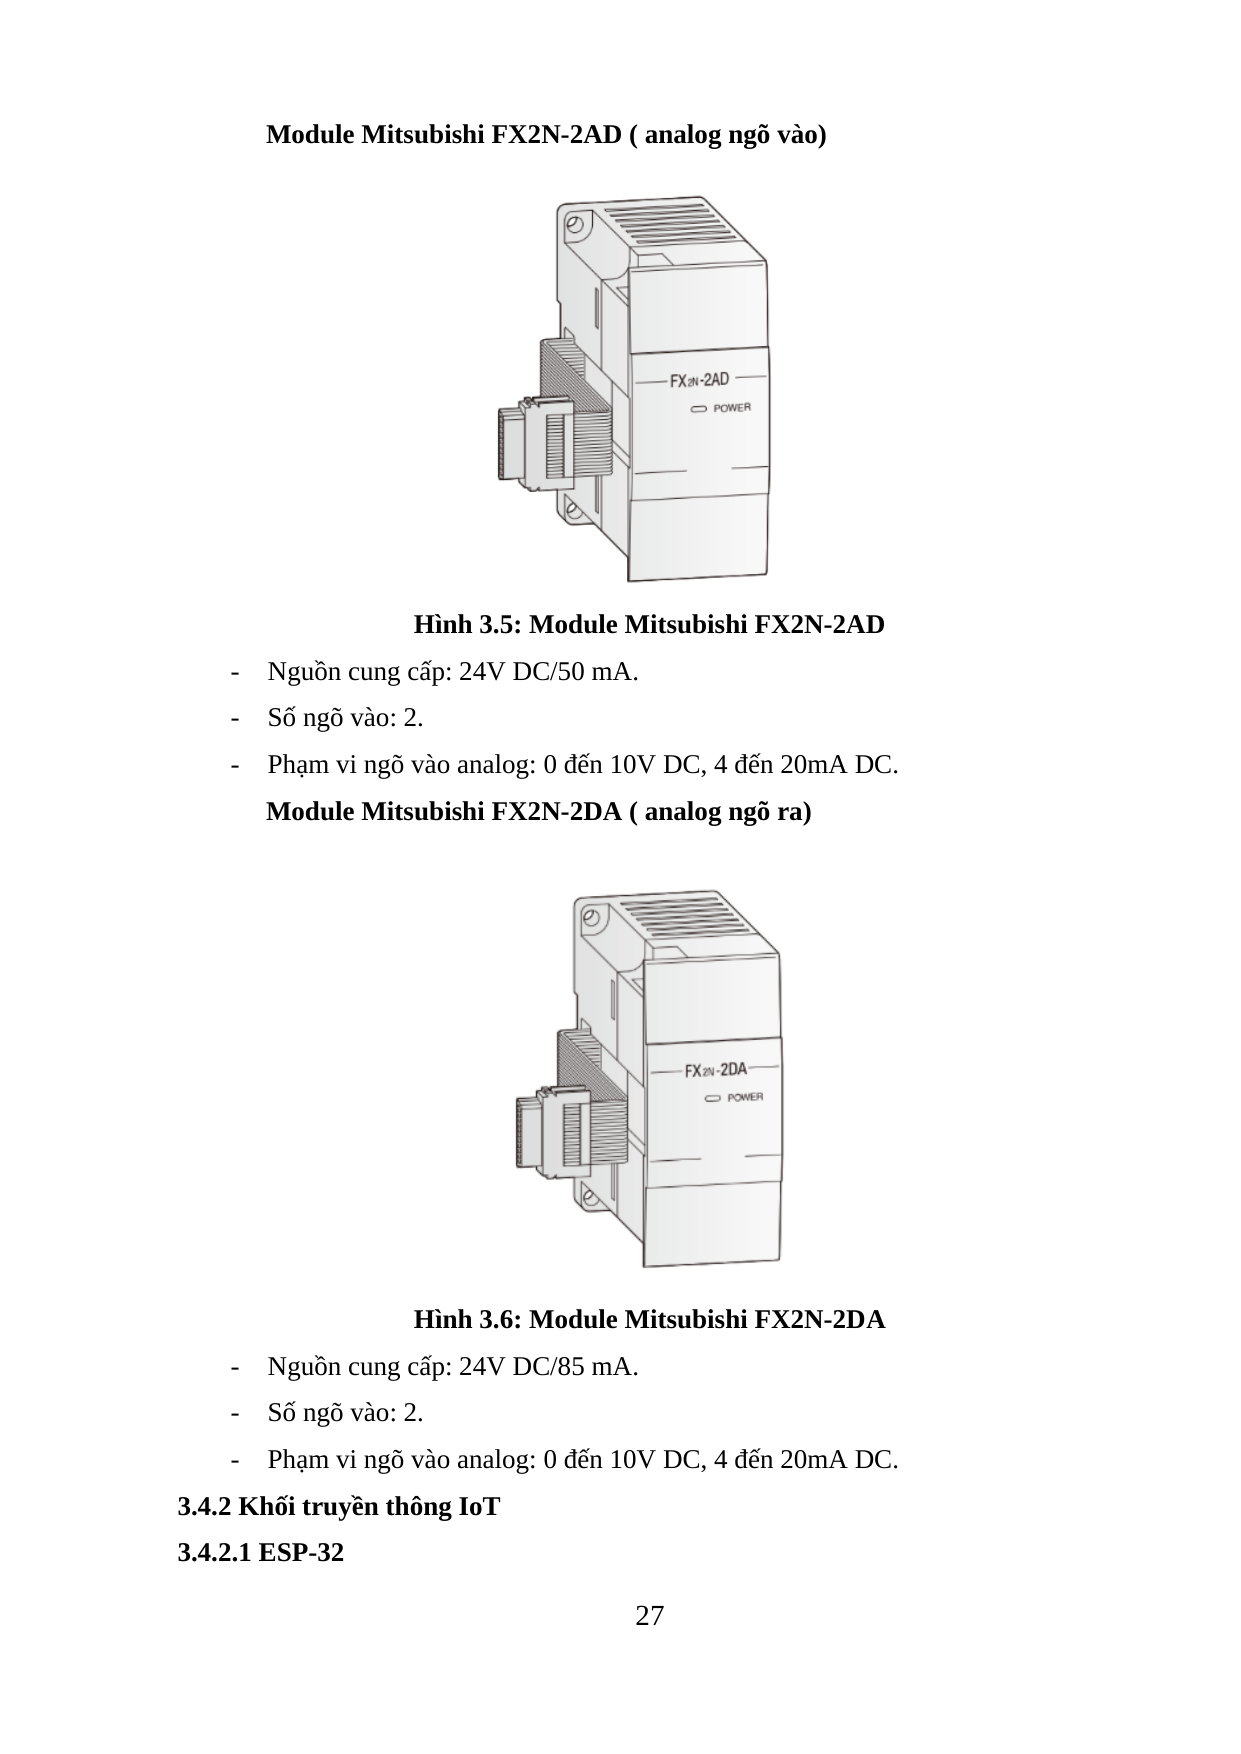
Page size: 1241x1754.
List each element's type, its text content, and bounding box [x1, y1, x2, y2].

list Phạm vi ngõ vào analog: 0 đến 10V DC, 4 đến 20mA DC. [230, 1443, 1122, 1474]
list Số ngõ vào: 2. [230, 1396, 1122, 1427]
text 3.4.2.1 ESP-32 [177, 1536, 1122, 1567]
picture [437, 164, 862, 592]
subtitle 3.4.2 Khối truyền thông IoT [177, 1489, 1122, 1521]
list Nguồn cung cấp: 24V DC/50 mA. [230, 655, 1122, 686]
list Nguồn cung cấp: 24V DC/85 mA. [230, 1349, 1122, 1381]
text Module Mitsubishi FX2N-2DA ( analog ngõ ra) [177, 795, 1122, 826]
text Hình 3.5: Module Mitsubishi FX2N-2AD [177, 608, 1122, 639]
text Hình 3.6: Module Mitsubishi FX2N-2DA [177, 1303, 1122, 1334]
picture [437, 841, 862, 1287]
list Số ngõ vào: 2. [230, 701, 1122, 732]
list Phạm vi ngõ vào analog: 0 đến 10V DC, 4 đến 20mA DC. [230, 748, 1122, 779]
text Module Mitsubishi FX2N-2AD ( analog ngõ vào) [177, 118, 1122, 149]
